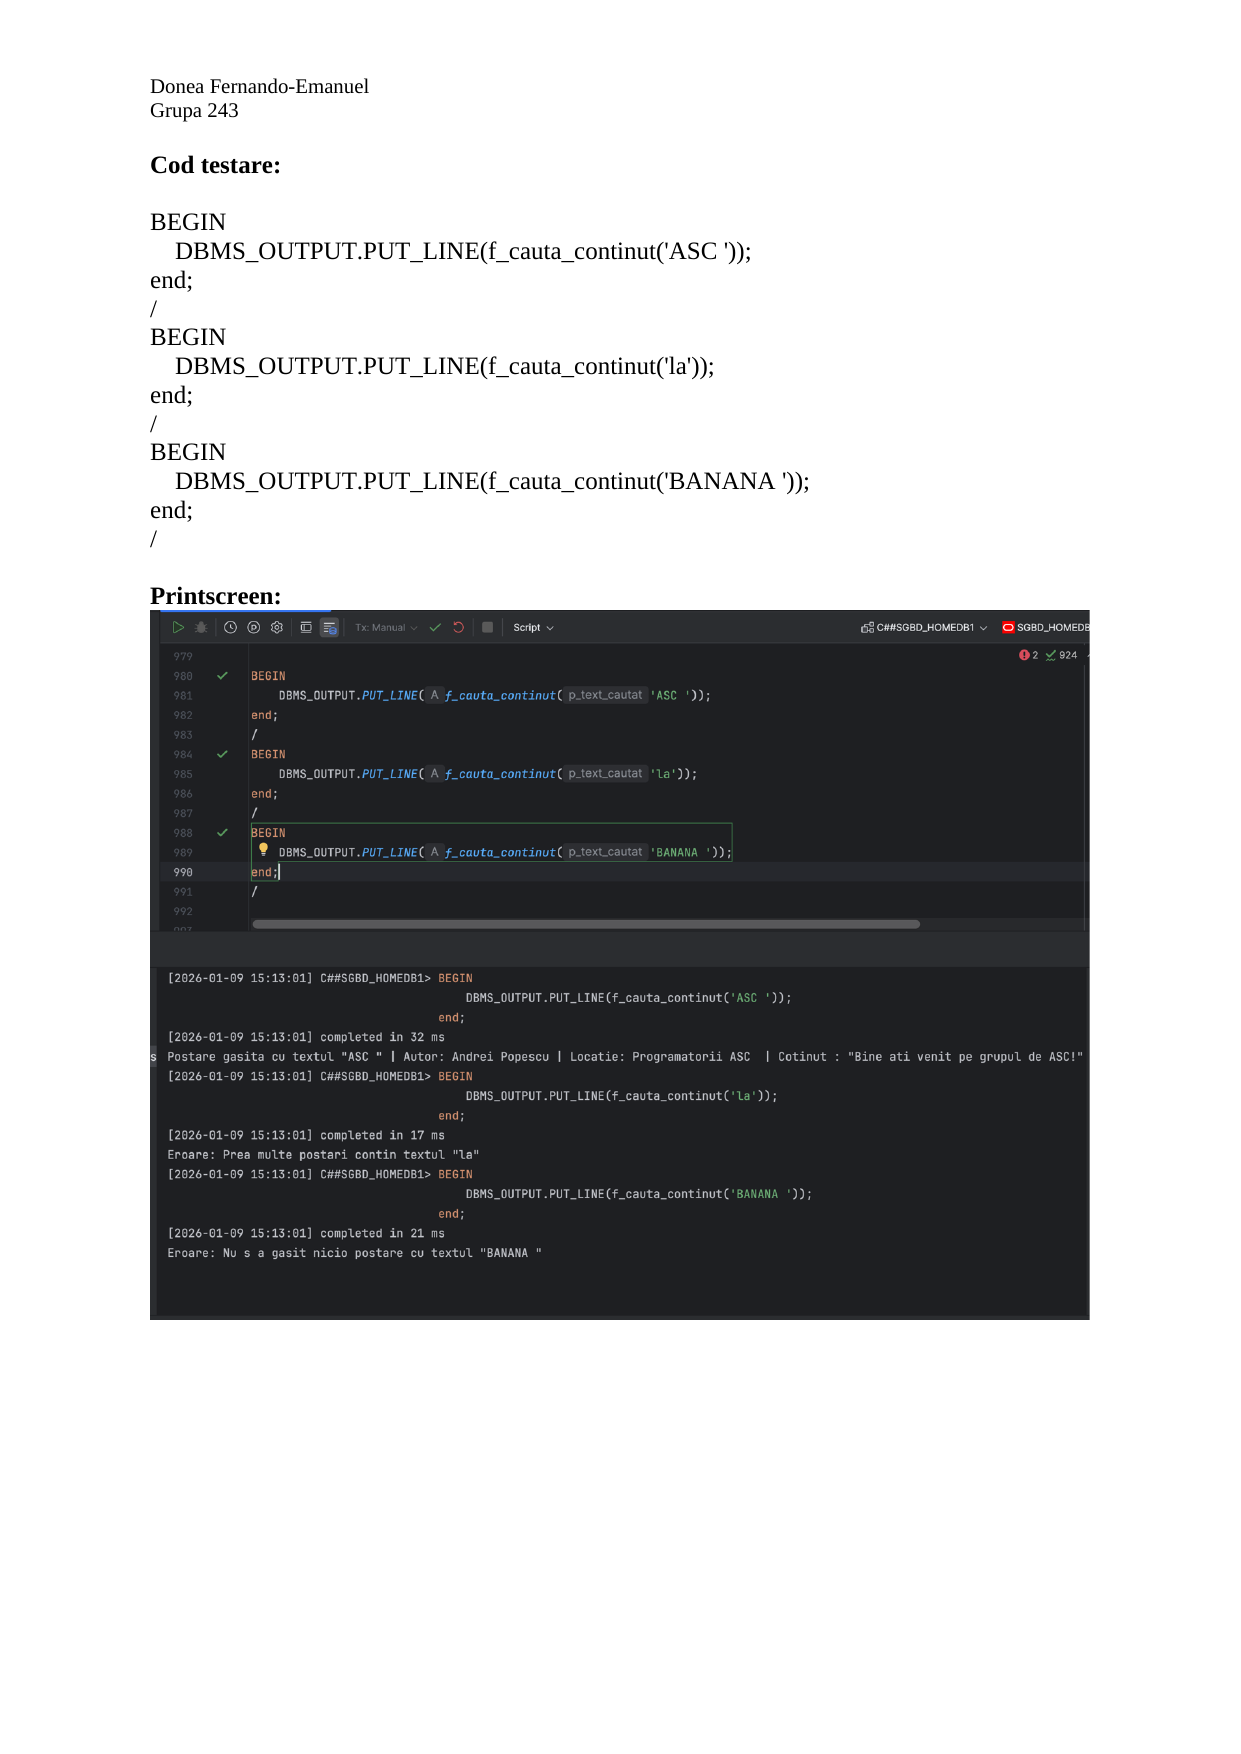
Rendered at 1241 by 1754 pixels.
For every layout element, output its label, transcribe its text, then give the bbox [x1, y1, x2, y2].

text DBMS_OUTPUT.PUT_LINE(f_cauta_continut('ASC ')); [150, 236, 1090, 265]
text / [150, 409, 1090, 437]
text / [150, 294, 1090, 322]
picture [150, 610, 1090, 1320]
text DBMS_OUTPUT.PUT_LINE(f_cauta_continut('BANANA ')); [150, 466, 1090, 495]
text end; [150, 495, 1090, 524]
text end; [150, 380, 1090, 409]
text Printscreen: [150, 581, 1090, 610]
text BEGIN [150, 207, 1090, 236]
text DBMS_OUTPUT.PUT_LINE(f_cauta_continut('la')); [150, 351, 1090, 380]
text Cod testare: [150, 150, 1090, 179]
text BEGIN [150, 322, 1090, 351]
text / [150, 524, 1090, 552]
text BEGIN [150, 437, 1090, 466]
text end; [150, 265, 1090, 294]
